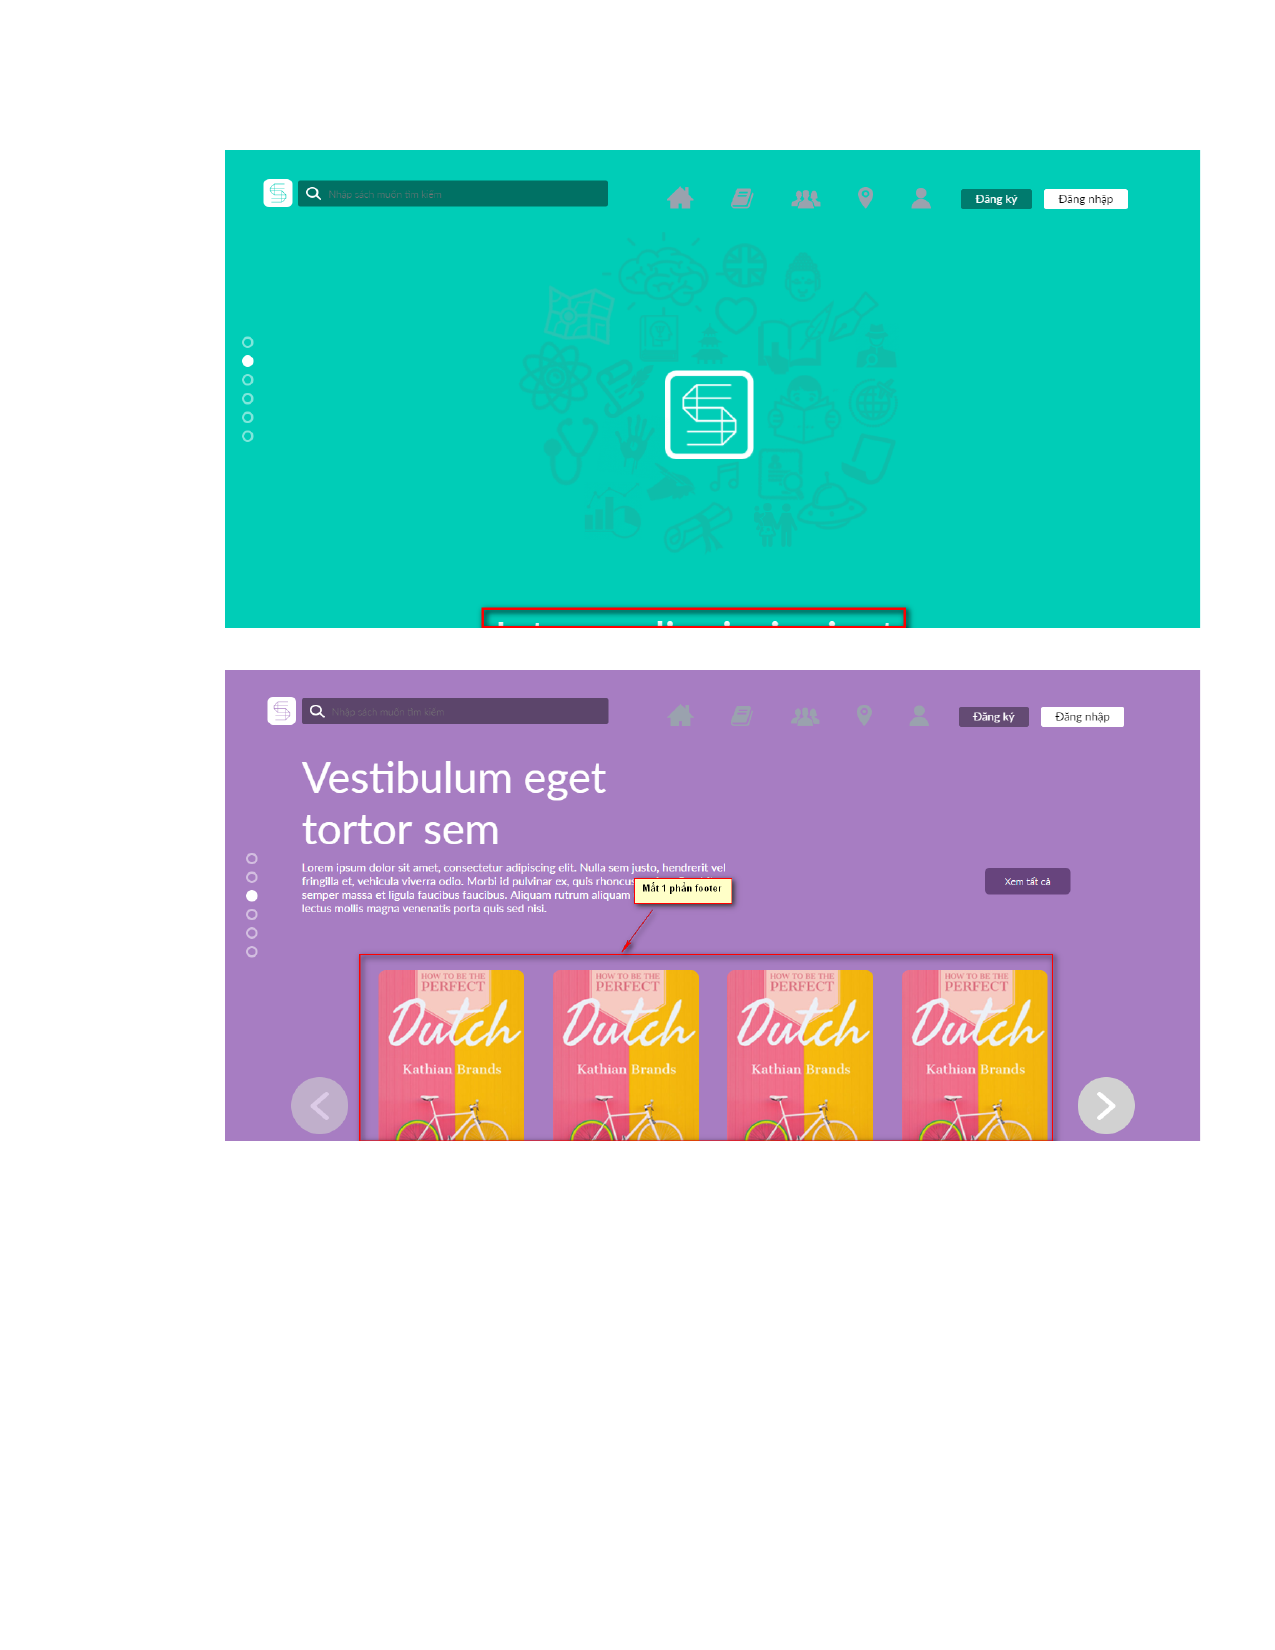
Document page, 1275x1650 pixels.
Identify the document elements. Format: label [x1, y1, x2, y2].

picture [225, 150, 1200, 628]
picture [225, 670, 1200, 1141]
